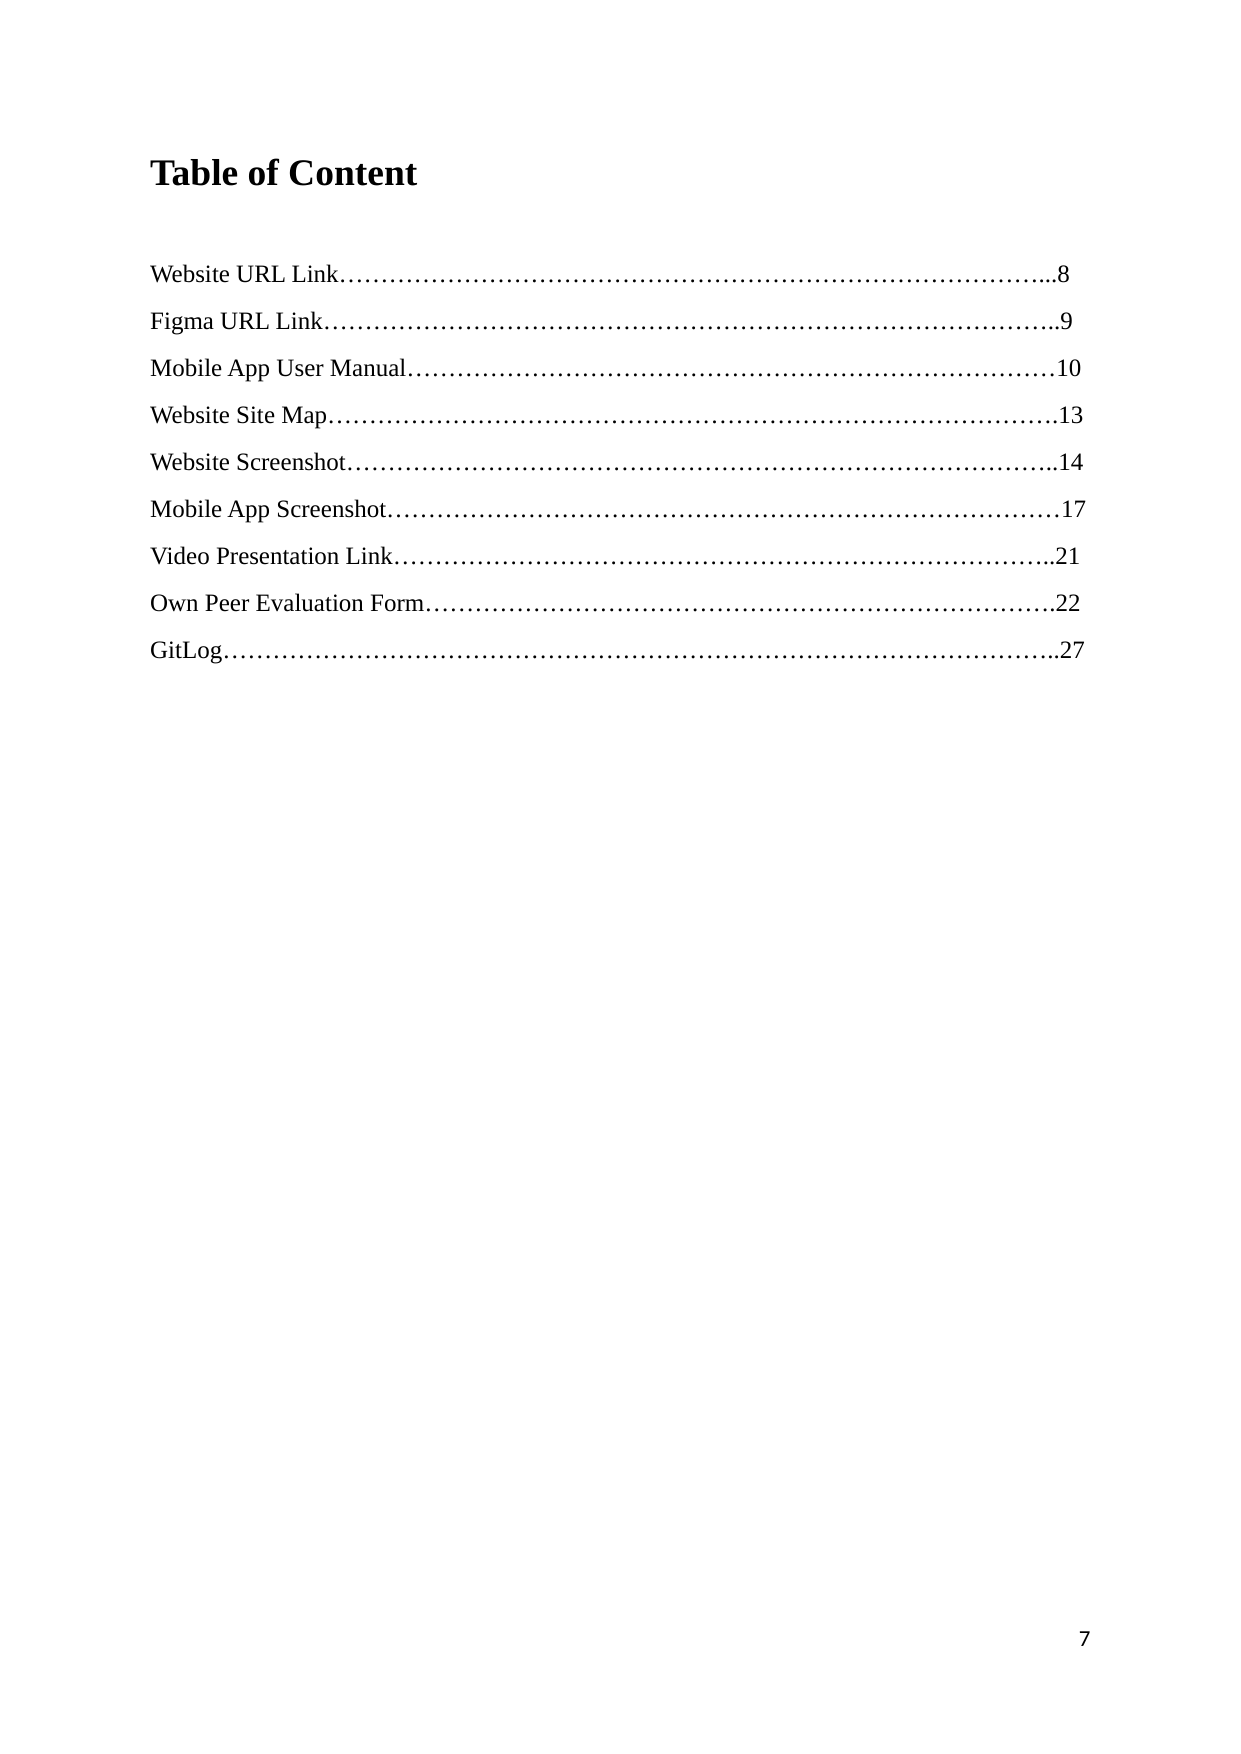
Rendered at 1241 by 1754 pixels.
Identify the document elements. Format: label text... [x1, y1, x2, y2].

text Table of Content [150, 150, 1090, 193]
text Video Presentation Link……………………………………………………………………..21 [150, 541, 1090, 570]
text Website Site Map…………………………………………………………………………….13 [150, 400, 1090, 429]
text Mobile App Screenshot………………………………………………………………………17 [150, 494, 1090, 523]
text Figma URL Link……………………………………………………………………………..9 [150, 306, 1090, 334]
text GitLog………………………………………………………………………………………..27 [150, 635, 1090, 664]
text Own Peer Evaluation Form………………………………………………………………….22 [150, 588, 1090, 617]
text Website URL Link…………………………………………………………………………...8 [150, 259, 1090, 287]
text Mobile App User Manual……………………………………………………………………10 [150, 353, 1090, 382]
text Website Screenshot…………………………………………………………………………..14 [150, 447, 1090, 476]
